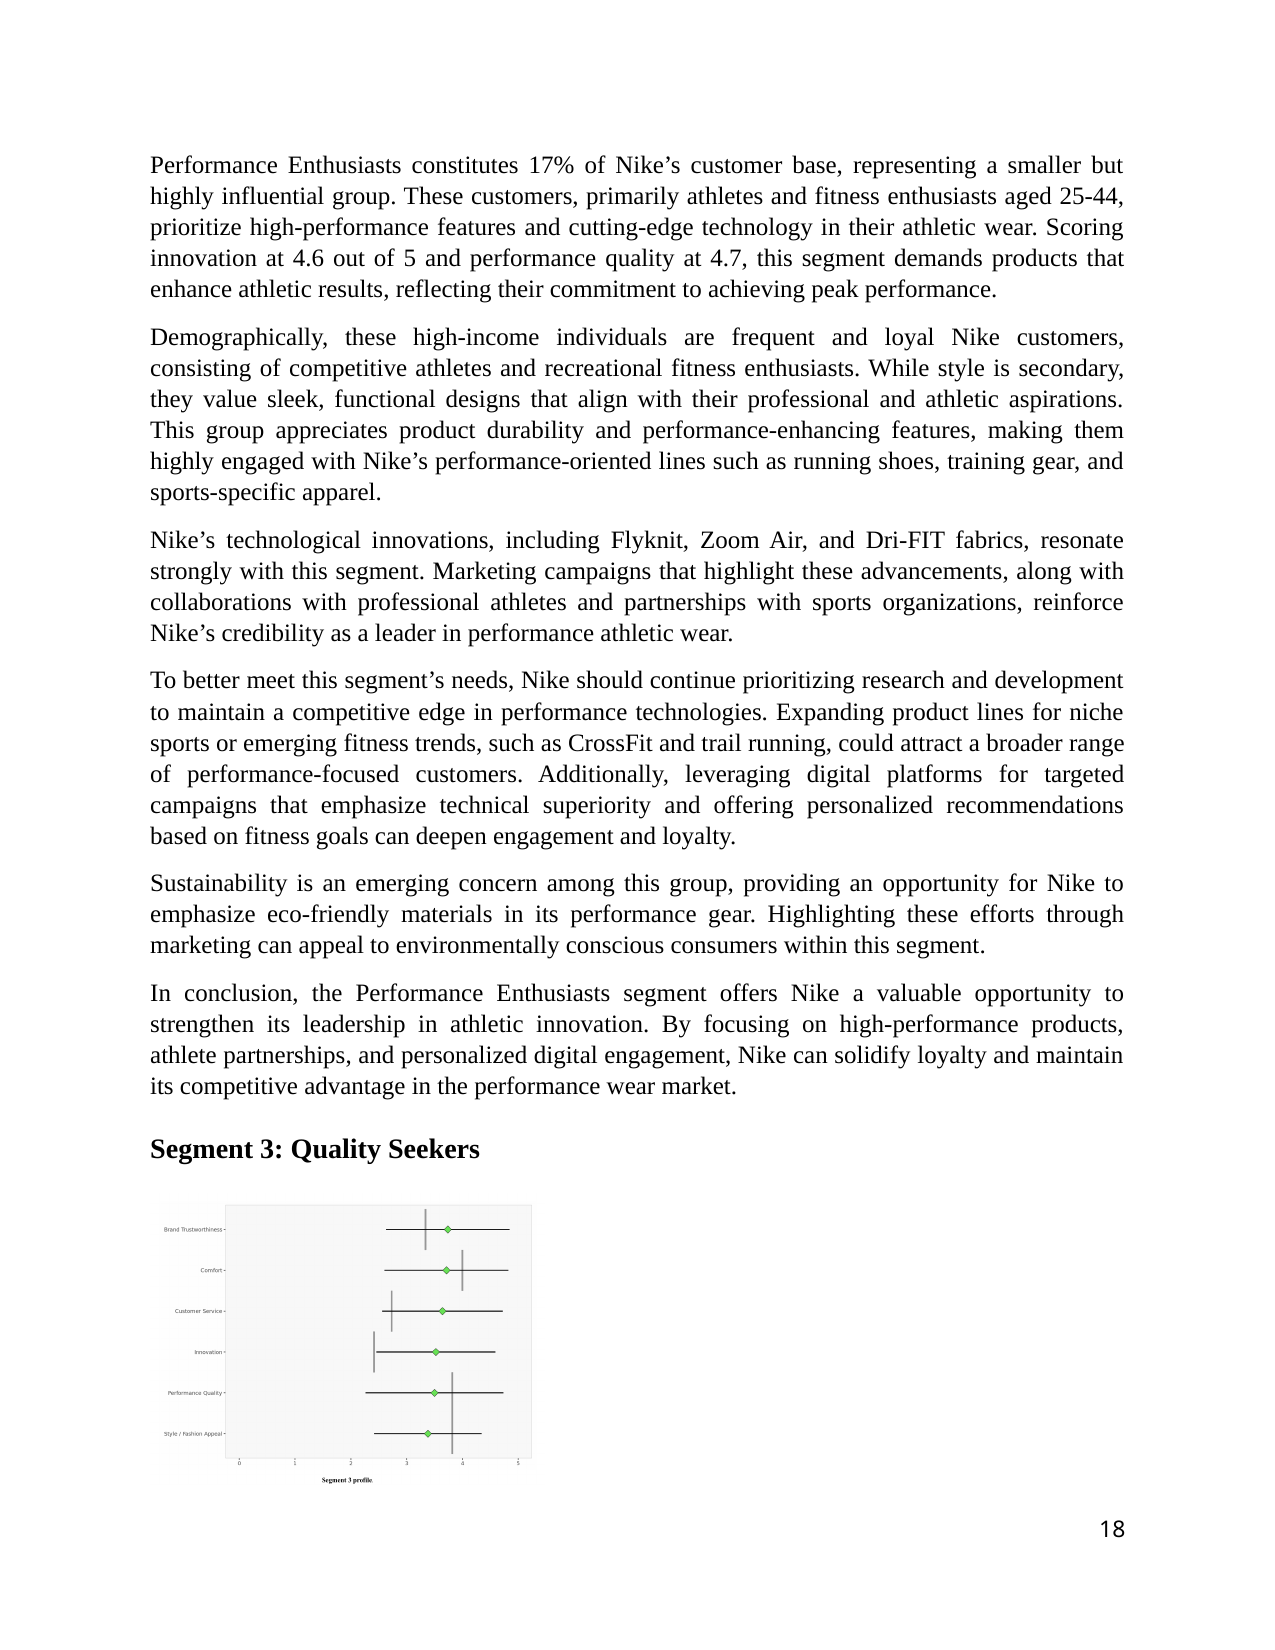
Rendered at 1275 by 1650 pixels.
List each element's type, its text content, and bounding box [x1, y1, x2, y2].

text Performance Enthusiasts constitutes 17% of Nike’s customer base, representing a smaller but highly influential group. These customers, primarily athletes and fitness enthusiasts aged 25-44, prioritize high-performance features and cutting-edge technology in their athletic wear. Scoring innovation at 4.6 out of 5 and performance quality at 4.7, this segment demands products that enhance athletic results, reflecting their commitment to achieving peak performance. [150, 150, 1125, 303]
text In conclusion, the Performance Enthusiasts segment offers Nike a valuable opportunity to strengthen its leadership in athletic innovation. By focusing on high-performance products, athlete partnerships, and personalized digital engagement, Nike can solidify loyalty and maintain its competitive advantage in the performance wear market. [150, 978, 1125, 1100]
text Segment 3: Quality Seekers [150, 1132, 1125, 1164]
text To better meet this segment’s needs, Nike should continue prioritizing research and development to maintain a competitive edge in performance technologies. Expanding product lines for niche sports or emerging fitness trends, such as CrossFit and trail running, could attract a broader range of performance-focused customers. Additionally, leveraging digital platforms for targeted campaigns that emphasize technical superiority and offering personalized recommendations based on fitness goals can deepen engagement and loyalty. [150, 666, 1125, 849]
text Sustainability is an emerging concern among this group, providing an opportunity for Nike to emphasize eco-friendly materials in its performance gear. Highlighting these efforts through marketing can appeal to environmentally conscious consumers within this segment. [150, 868, 1125, 959]
text Demographically, these high-income individuals are frequent and loyal Nike customers, consisting of competitive athletes and recreational fitness enthusiasts. While style is secondary, they value sleek, functional designs that align with their professional and athletic aspirations. This group appreciates product durability and performance-enhancing features, making them highly engaged with Nike’s performance-oriented lines such as running shoes, training gear, and sports-specific apparel. [150, 322, 1125, 506]
picture [150, 1193, 546, 1485]
text Nike’s technological innovations, including Flyknit, Zoom Air, and Dri-FIT fabrics, resonate strongly with this segment. Marketing campaigns that highlight these advancements, along with collaborations with professional athletes and partnerships with sports organizations, reinforce Nike’s credibility as a leader in performance athletic wear. [150, 525, 1125, 647]
